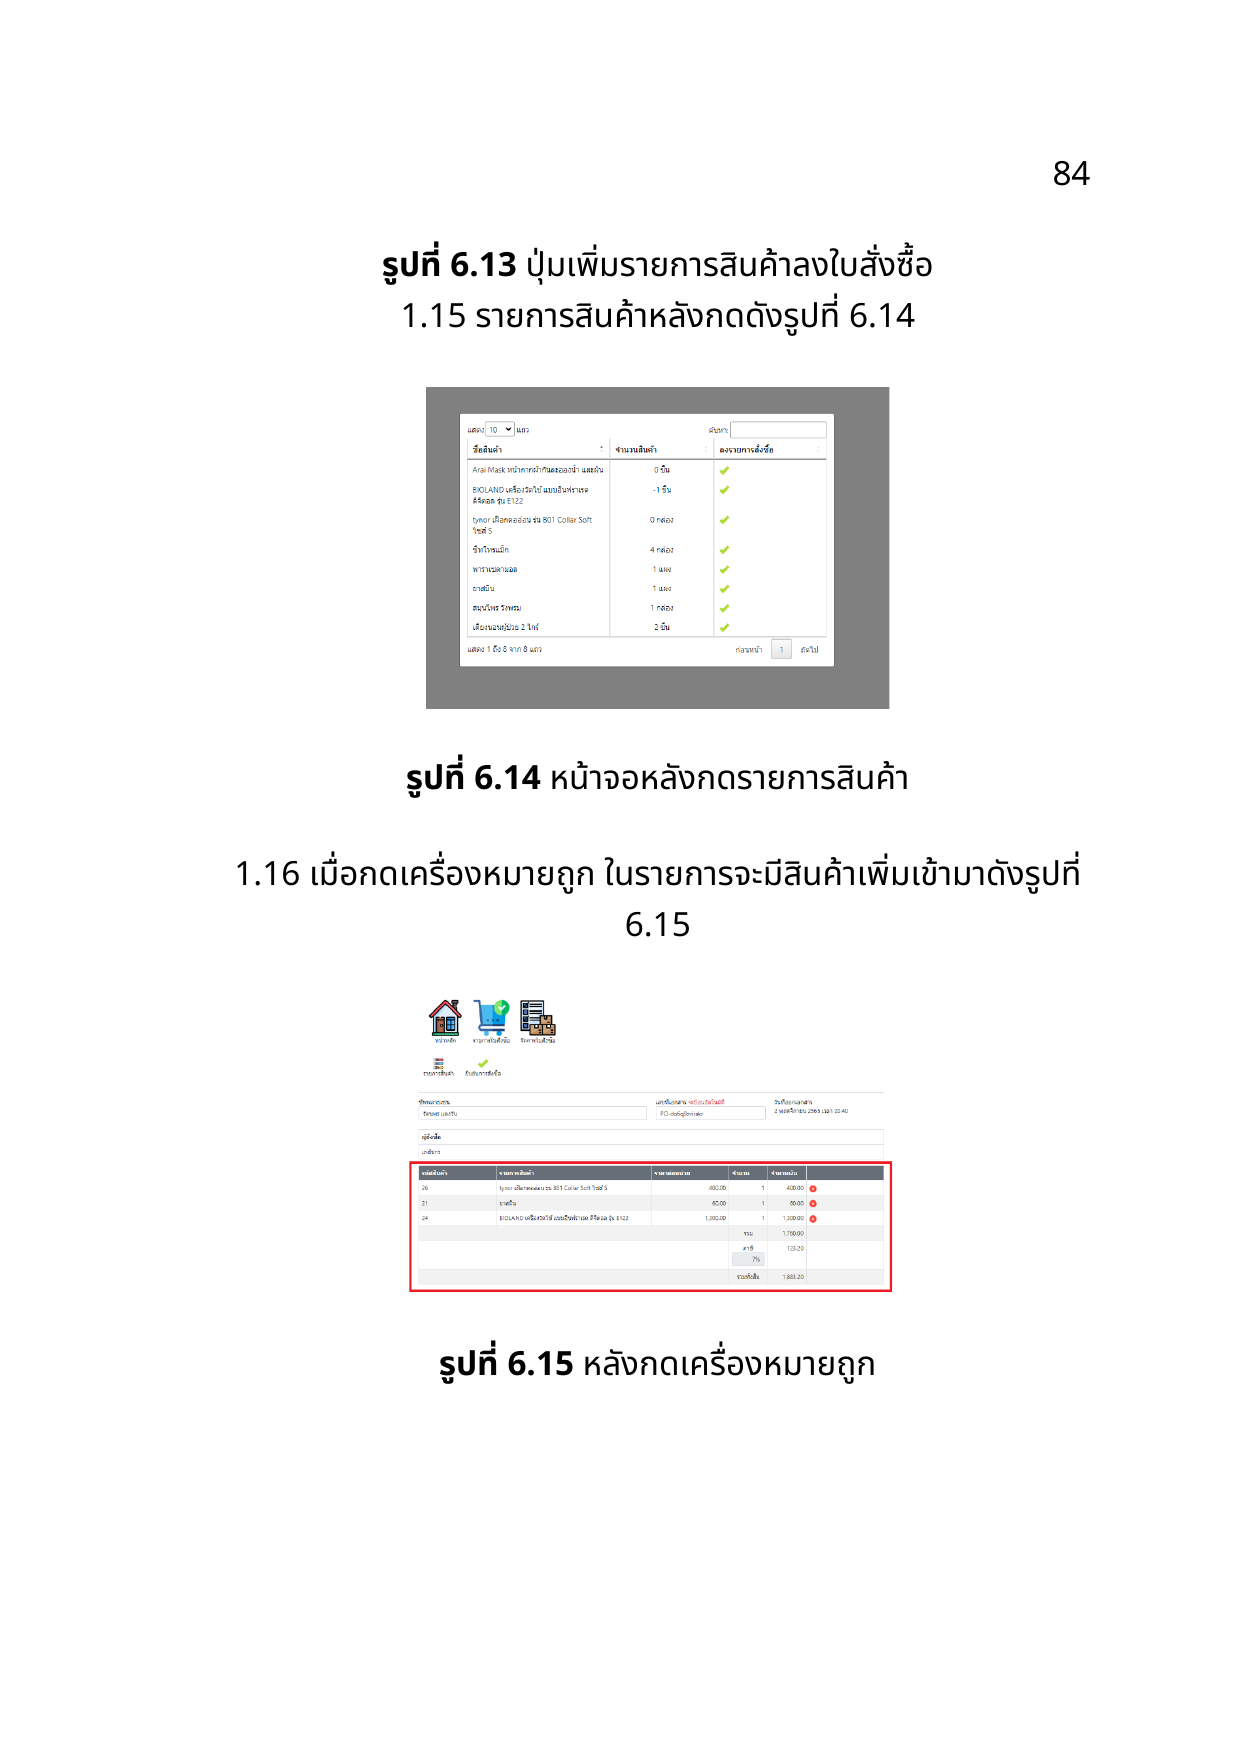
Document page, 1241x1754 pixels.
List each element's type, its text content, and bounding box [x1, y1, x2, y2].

picture [426, 387, 890, 709]
text 1.16 เมื่อกดเครื่องหมายถูก ในรายการจะมีสินค้าเพิ่มเข้ามาดังรูปที่ 6.15 [225, 850, 1090, 946]
text รูปที่ 6.13 ปุ่มเพิ่มรายการสินค้าลงใบสั่งซื้อ [225, 241, 1090, 291]
text 1.15 รายการสินค้าหลังกดดังรูปที่ 6.14 [225, 291, 1090, 342]
text รูปที่ 6.14 หน้าจอหลังกดรายการสินค้า [225, 754, 1090, 804]
picture [397, 991, 918, 1295]
text รูปที่ 6.15 หลังกดเครื่องหมายถูก [225, 1340, 1090, 1391]
